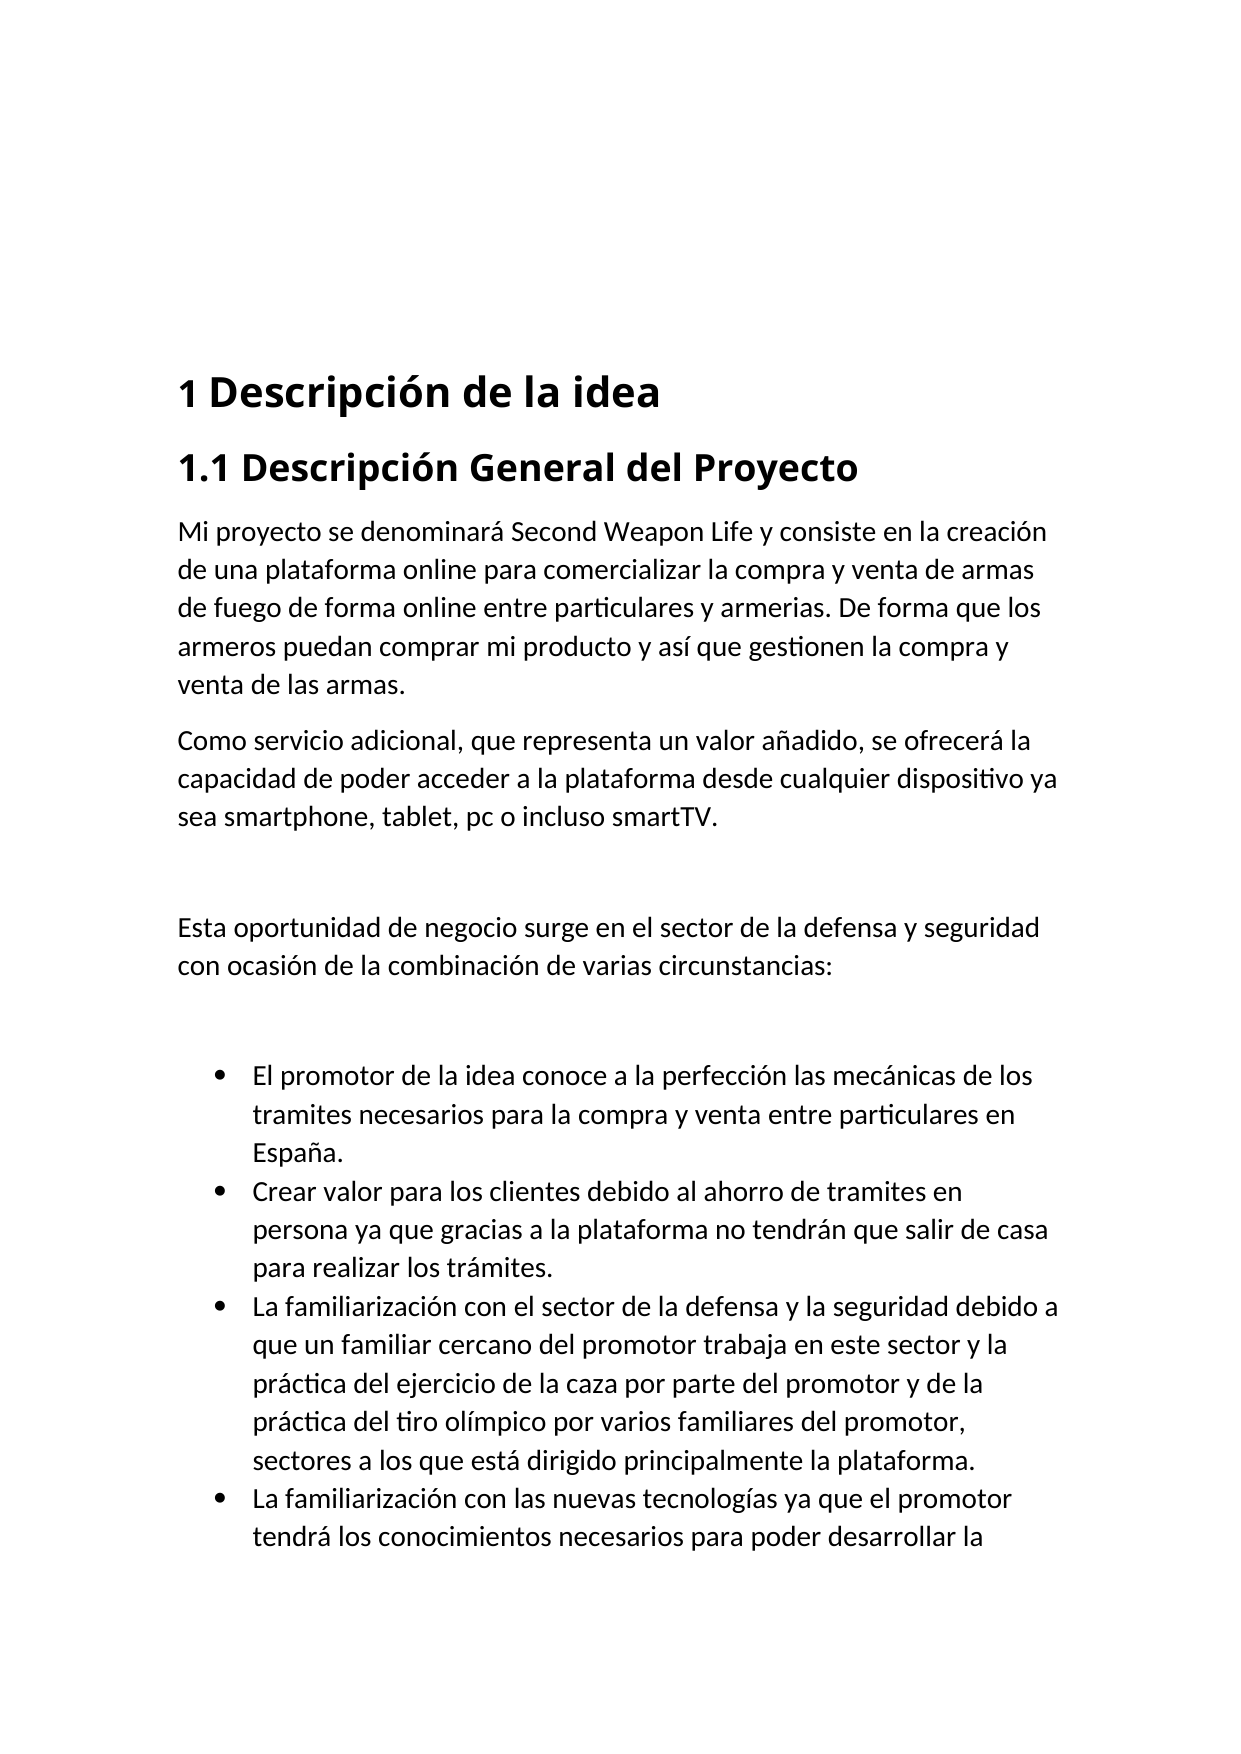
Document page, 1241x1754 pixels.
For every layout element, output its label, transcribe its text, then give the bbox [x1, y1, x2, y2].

text Como servicio adicional, que representa un valor añadido, se ofrecerá la capacidad de poder acceder a la plataforma desde cualquier dispositivo ya sea smartphone, tablet, pc o incluso smartTV. [177, 722, 1063, 834]
text 1.1 Descripción General del Proyecto [177, 441, 1063, 492]
list El promotor de la idea conoce a la perfección las mecánicas de los tramites necesarios para la compra y venta entre particulares en España. [215, 1057, 1063, 1170]
text Mi proyecto se denominará Second Weapon Life y consiste en la creación de una plataforma online para comercializar la compra y venta de armas de fuego de forma online entre particulares y armerias. De forma que los armeros puedan comprar mi producto y así que gestionen la compra y venta de las armas. [177, 513, 1063, 702]
text 1 Descripción de la idea [177, 363, 1063, 420]
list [215, 1480, 1063, 1554]
text Esta oportunidad de negocio surge en el sector de la defensa y seguridad con ocasión de la combinación de varias circunstancias: [177, 909, 1063, 983]
list La familiarización con el sector de la defensa y la seguridad debido a que un familiar cercano del promotor trabaja en este sector y la práctica del ejercicio de la caza por parte del promotor y de la práctica del tiro olímpico por varios familiares del promotor, sectores a los que está dirigido principalmente la plataforma. [215, 1288, 1063, 1477]
list Crear valor para los clientes debido al ahorro de tramites en persona ya que gracias a la plataforma no tendrán que salir de casa para realizar los trámites. [215, 1173, 1063, 1285]
